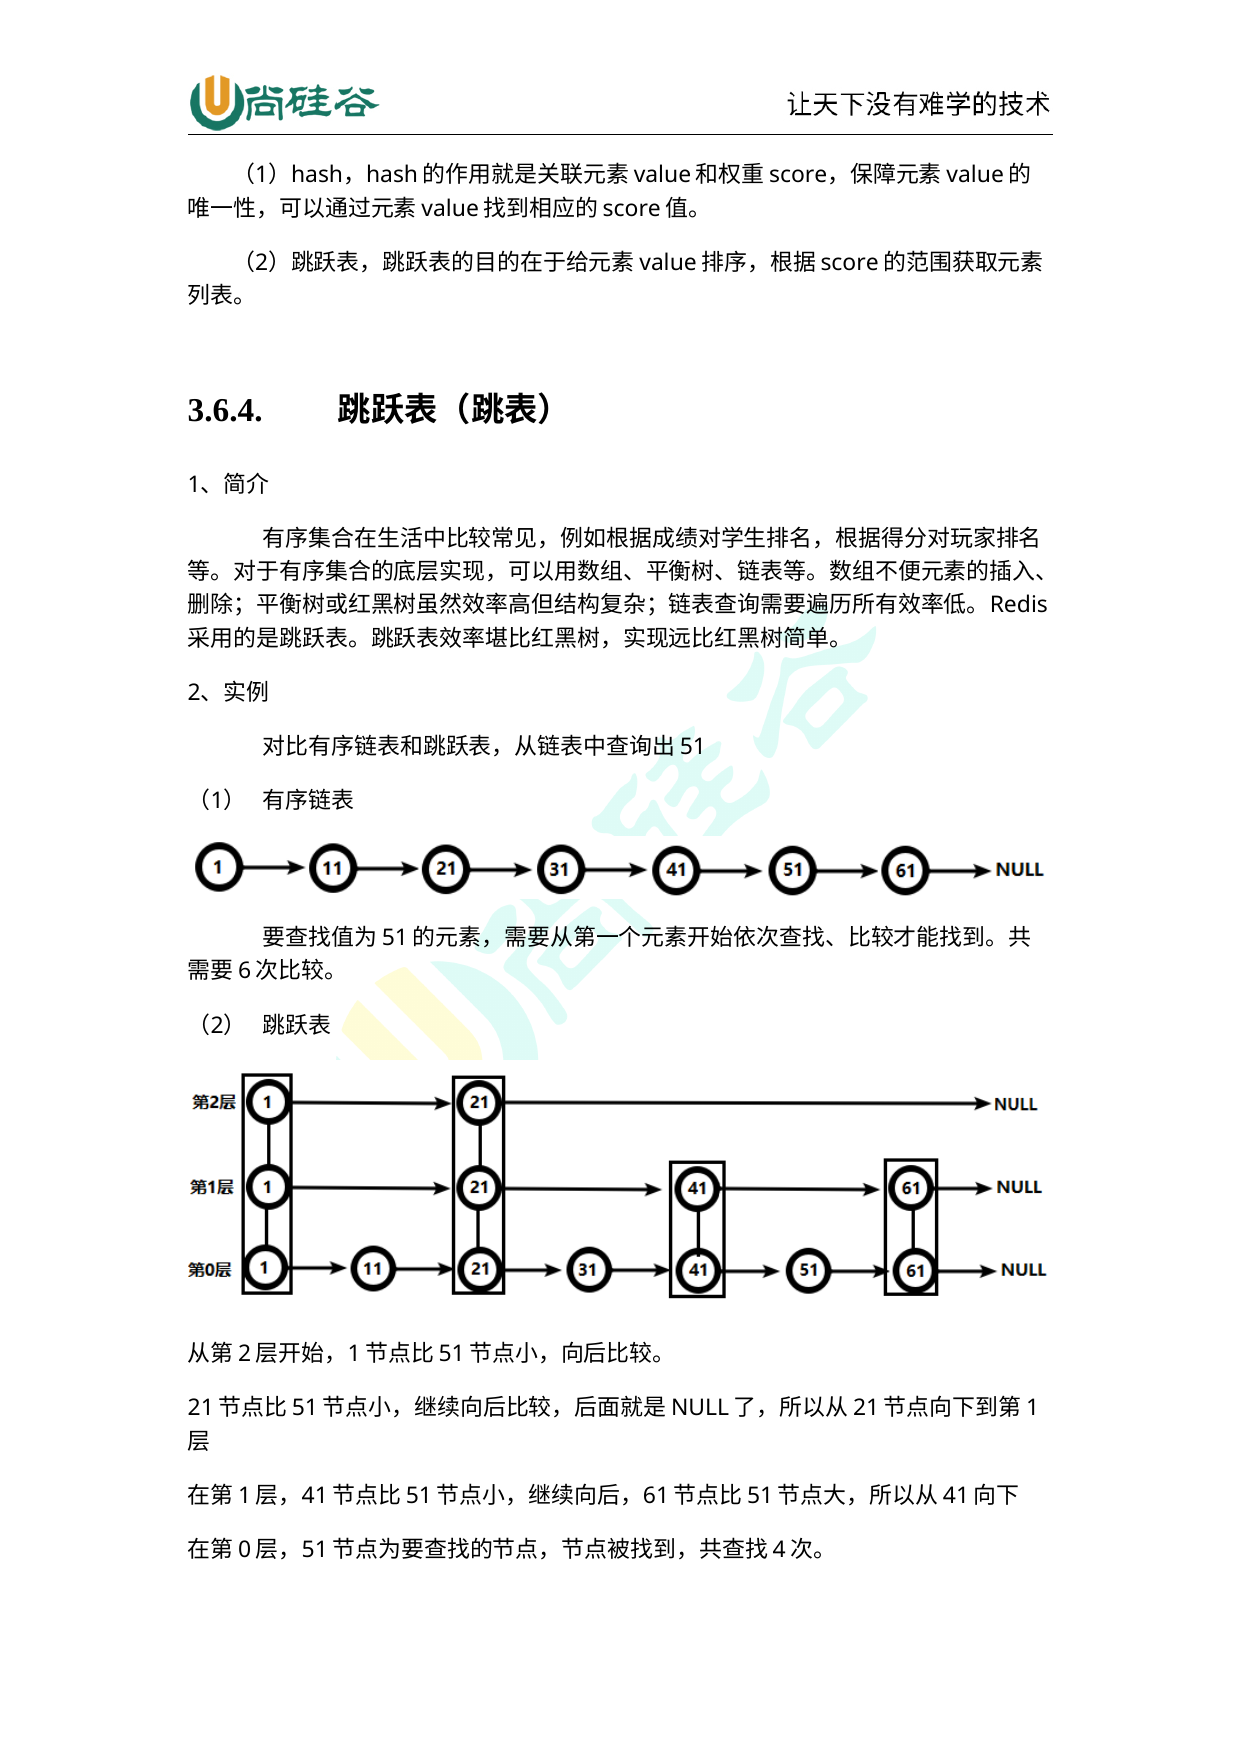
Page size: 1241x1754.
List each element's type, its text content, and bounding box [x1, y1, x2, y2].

text 在第1层，41节点比51节点小，继续向后，61节点比51节点大，所以从41向下 [187, 1477, 1053, 1510]
picture [187, 73, 1053, 132]
text 在第0层，51节点为要查找的节点，节点被找到，共查找4次。 [187, 1531, 1053, 1564]
text 21节点比51节点小，继续向后比较，后面就是NULL了，所以从21节点向下到第1层 [187, 1389, 1053, 1456]
picture [187, 1060, 1053, 1315]
list 跳跃表（跳表） [187, 383, 1053, 431]
text （1）hash，hash的作用就是关联元素value和权重score，保障元素value的唯一性，可以通过元素value找到相应的score值。 [187, 156, 1053, 223]
text 对比有序链表和跳跃表，从链表中查询出51 [187, 728, 1053, 761]
text 1、简介 [187, 466, 1053, 499]
list 跳跃表 [187, 1007, 1053, 1040]
text 有序集合在生活中比较常见，例如根据成绩对学生排名，根据得分对玩家排名等。对于有序集合的底层实现，可以用数组、平衡树、链表等。数组不便元素的插入、删除；平衡树或红黑树虽然效率高但结构复杂；链表查询需要遍历所有效率低。Redis采用的是跳跃表。跳跃表效率堪比红黑树，实现远比红黑树简单。 [187, 520, 1053, 653]
picture [187, 836, 1053, 899]
text 2、实例 [187, 673, 1053, 707]
text （2）跳跃表，跳跃表的目的在于给元素value排序，根据score的范围获取元素列表。 [187, 244, 1053, 310]
text 从第2层开始，1节点比51节点小，向后比较。 [187, 1335, 1053, 1368]
text 要查找值为51的元素，需要从第一个元素开始依次查找、比较才能找到。共需要6次比较。 [187, 919, 1053, 986]
list 有序链表 [187, 782, 1053, 815]
